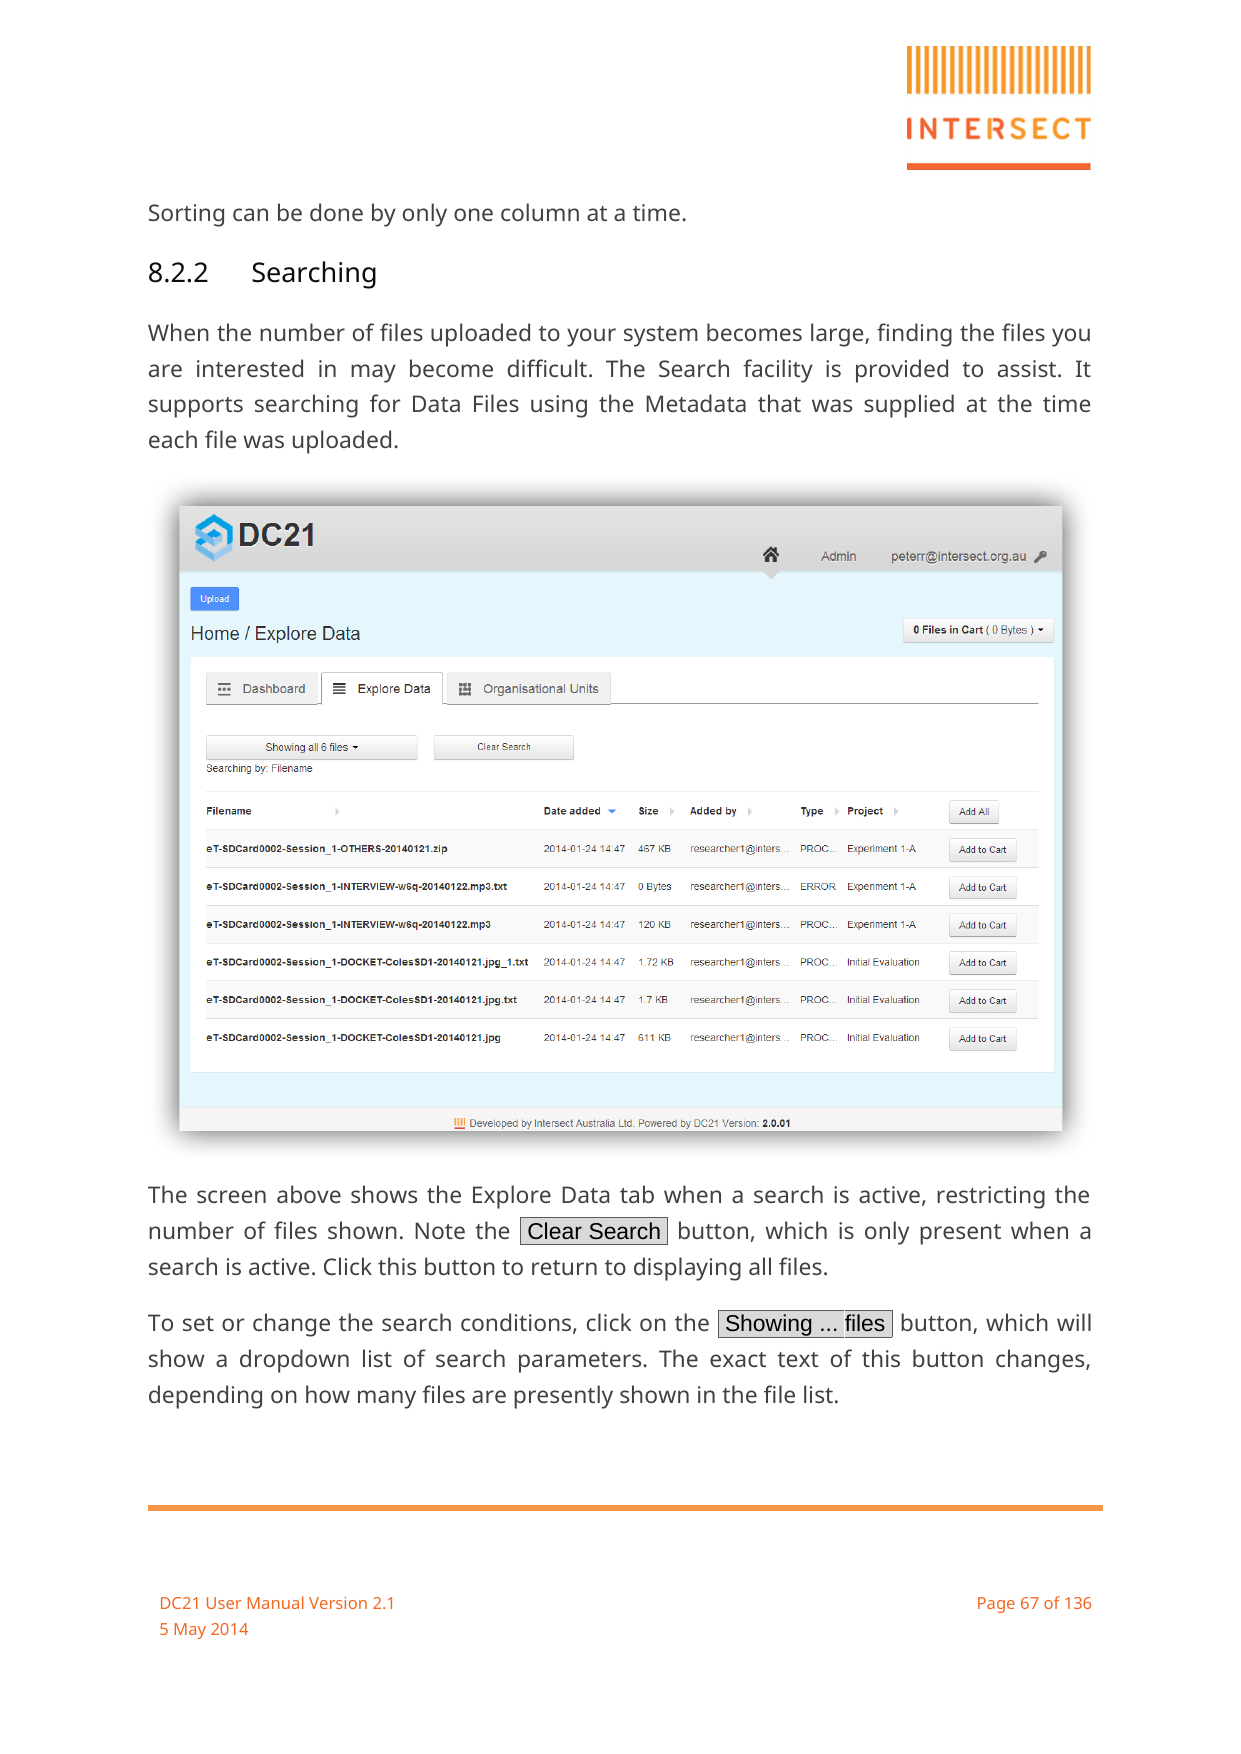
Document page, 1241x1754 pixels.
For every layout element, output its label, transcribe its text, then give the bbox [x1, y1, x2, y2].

picture [905, 44, 1093, 172]
text Sorting can be done by only one column at a time. [148, 197, 1092, 228]
text The screen above shows the Explore Data tab when a search is active, restricting the number of files shown. Note the Clear Search button, which is only present when a search is active. Click this button to return to displaying all files. [148, 1179, 1092, 1282]
picture [179, 506, 1063, 1131]
subtitle Searching [148, 253, 1092, 290]
text When the number of files uploaded to your system becomes large, finding the files you are interested in may become difficult. The Search facility is provided to assist. It supports searching for Data Files using the Metadata that was supplied at the time each file was uploaded. [148, 317, 1092, 456]
text To set or change the search conditions, click on the Showing ... files button, which will show a dropdown list of search parameters. The exact text of this button changes, depending on how many files are presently shown in the file list. [148, 1307, 1092, 1411]
